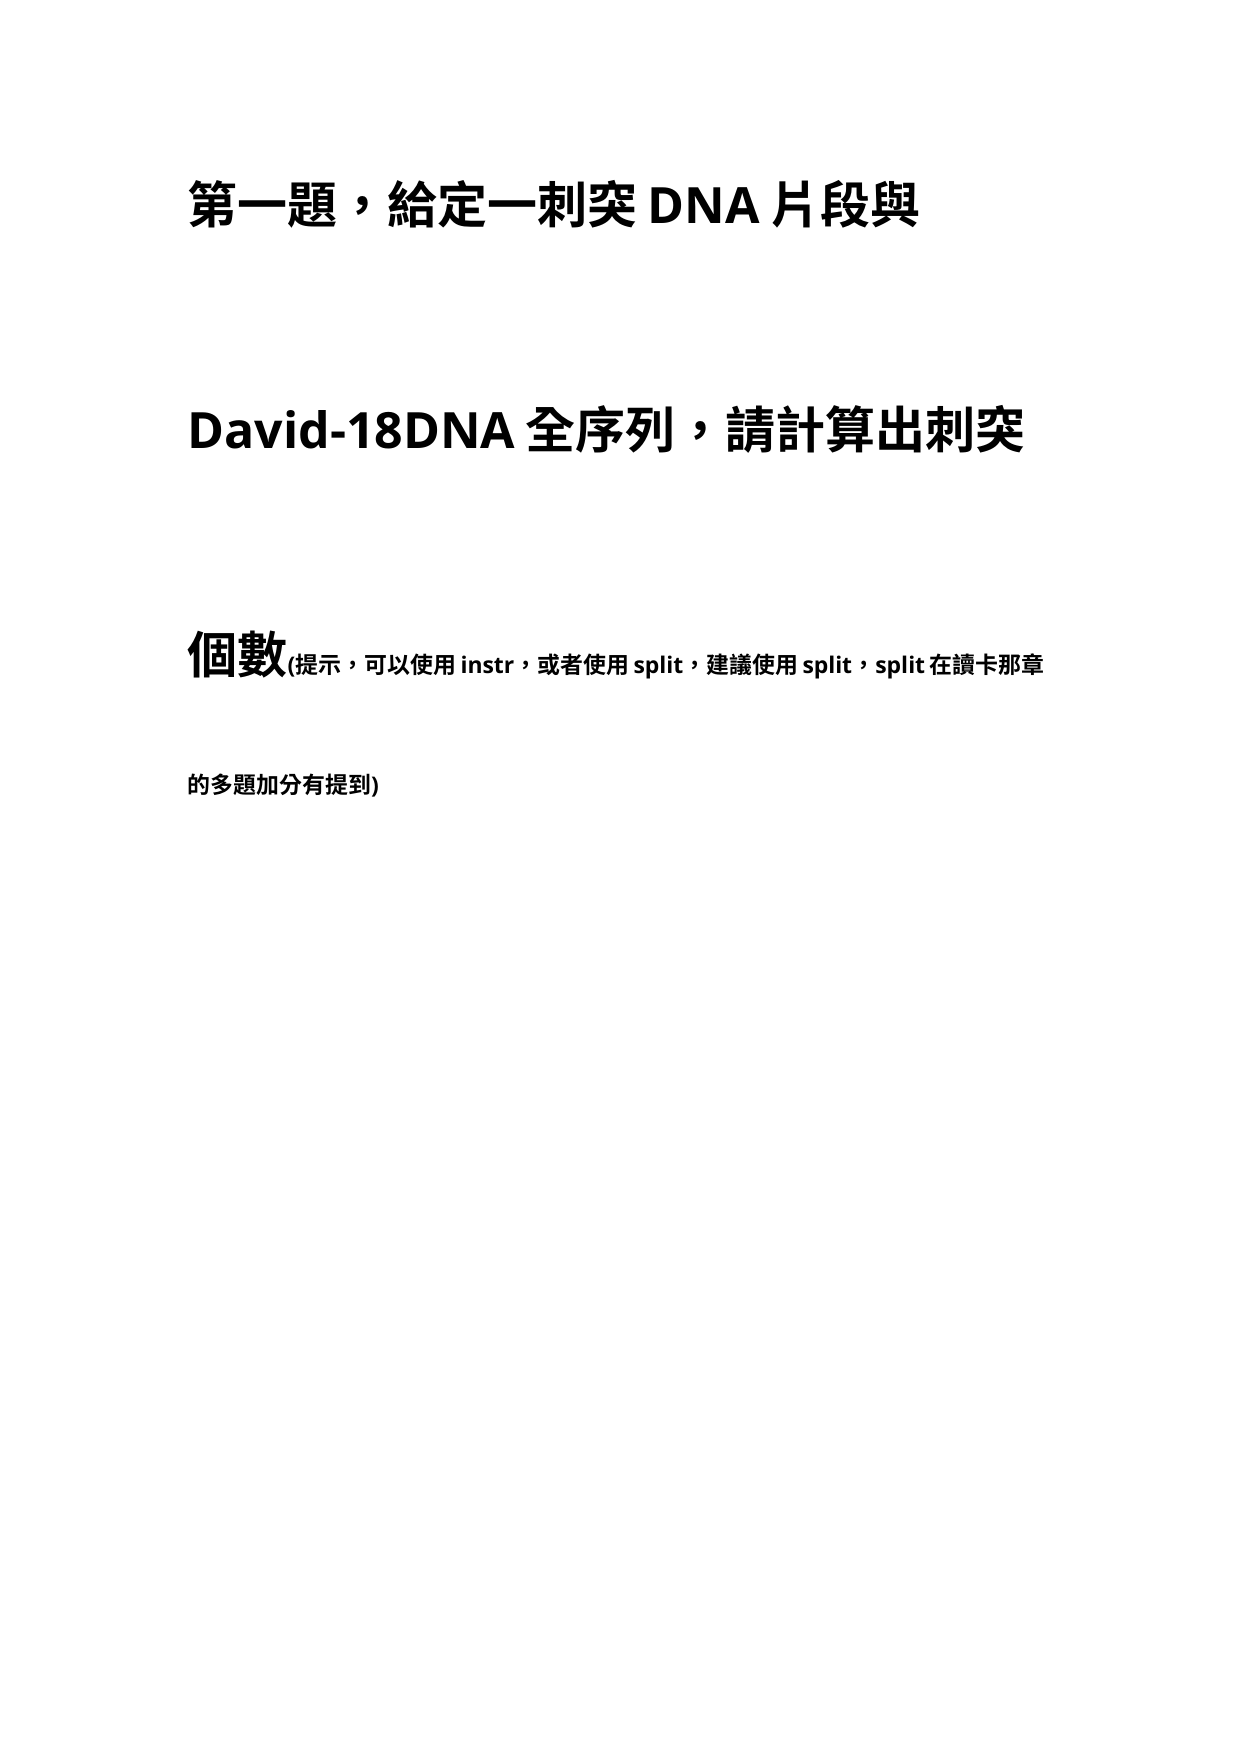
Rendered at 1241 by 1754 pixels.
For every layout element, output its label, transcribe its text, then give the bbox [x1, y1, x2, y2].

subtitle 第一題，給定一刺突DNA片段與David-18DNA全序列，請計算出刺突個數(提示，可以使用instr，或者使用split，建議使用split，split在讀卡那章的多題加分有提到) [187, 164, 1053, 802]
